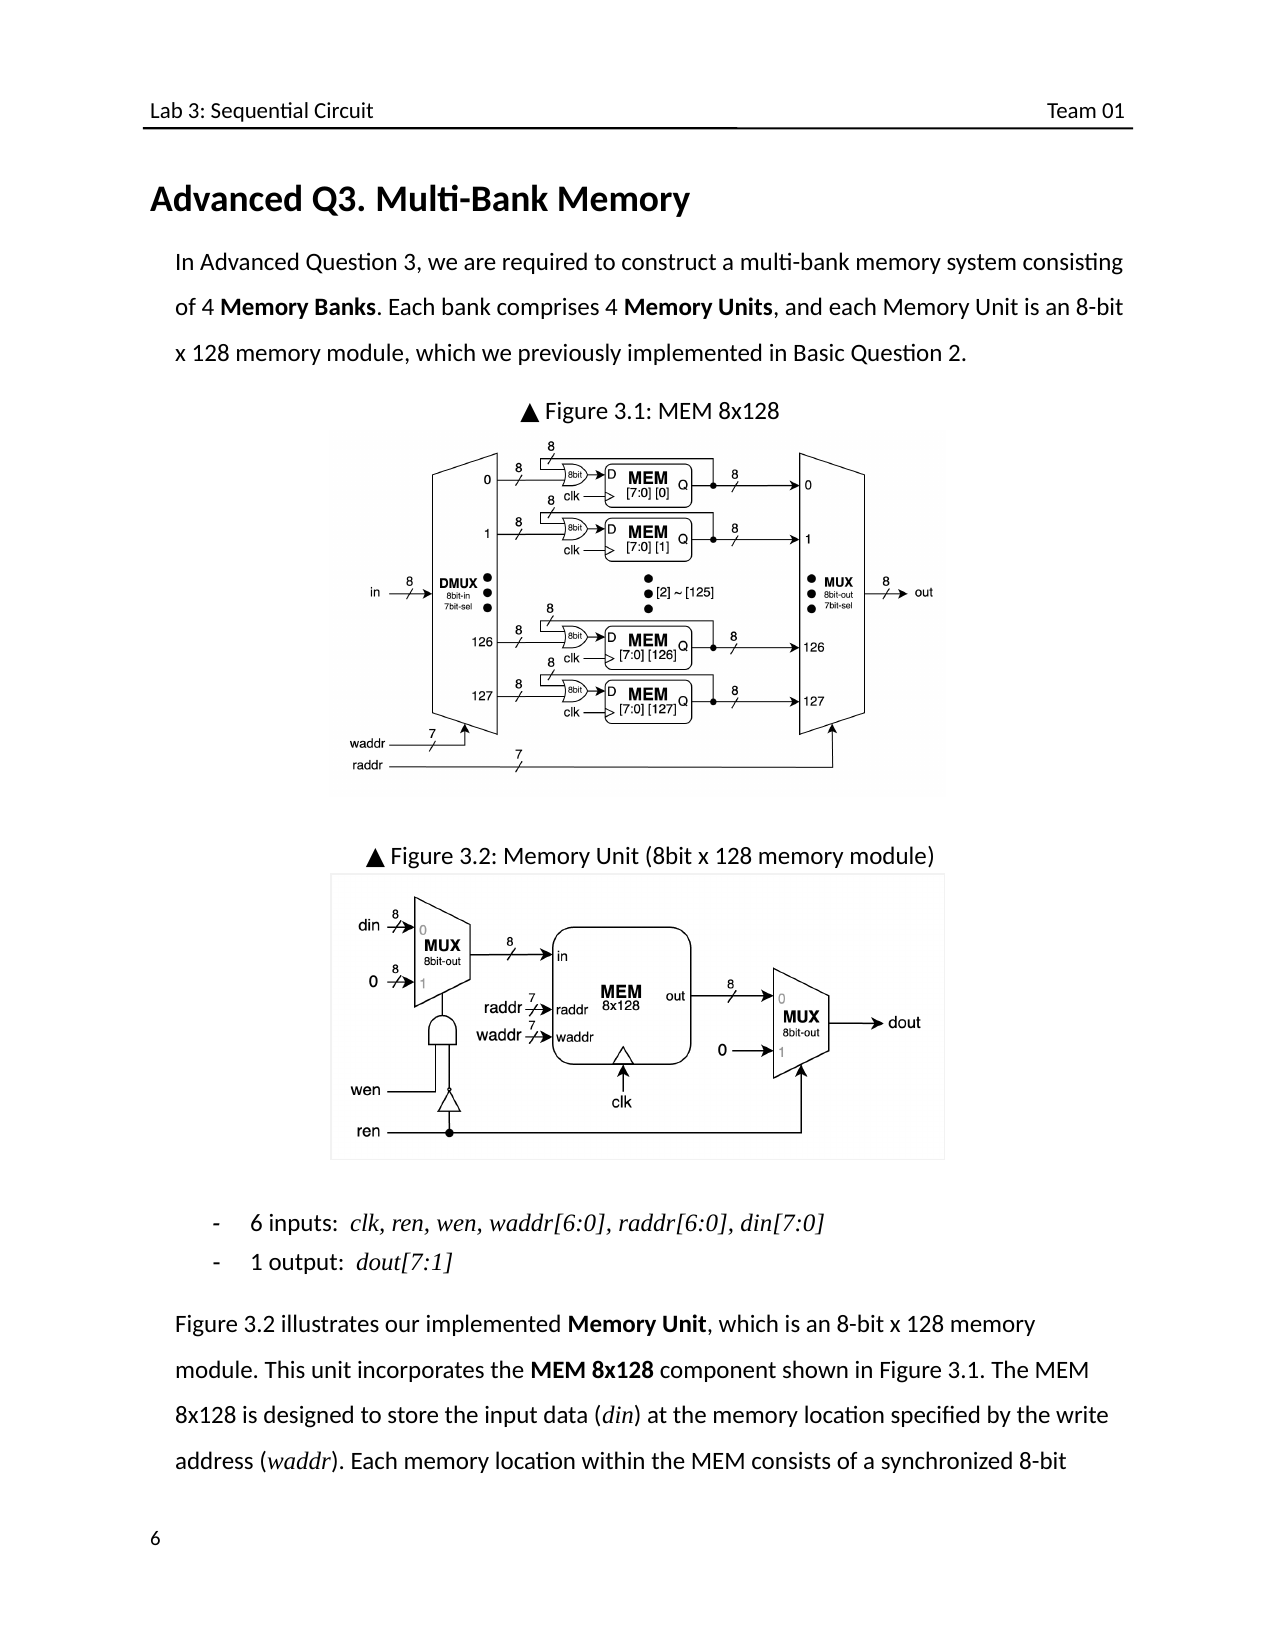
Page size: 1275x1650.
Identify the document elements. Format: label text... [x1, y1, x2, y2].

picture [328, 430, 947, 797]
text In Advanced Question 3, we are required to construct a multi-bank memory system consisting of 4 Memory Banks. Each bank comprises 4 Memory Units, and each Memory Unit is an 8-bit x 128 memory module, which we previously implemented in Basic Question 2. [175, 246, 1125, 368]
picture [332, 875, 944, 1159]
text ▲ Figure 3.1: MEM 8x128 [175, 396, 1125, 426]
list 1 output: dout[7:1] [212, 1244, 1125, 1278]
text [175, 1308, 1125, 1476]
subtitle Advanced Q3. Multi-Bank Memory [150, 175, 1125, 221]
